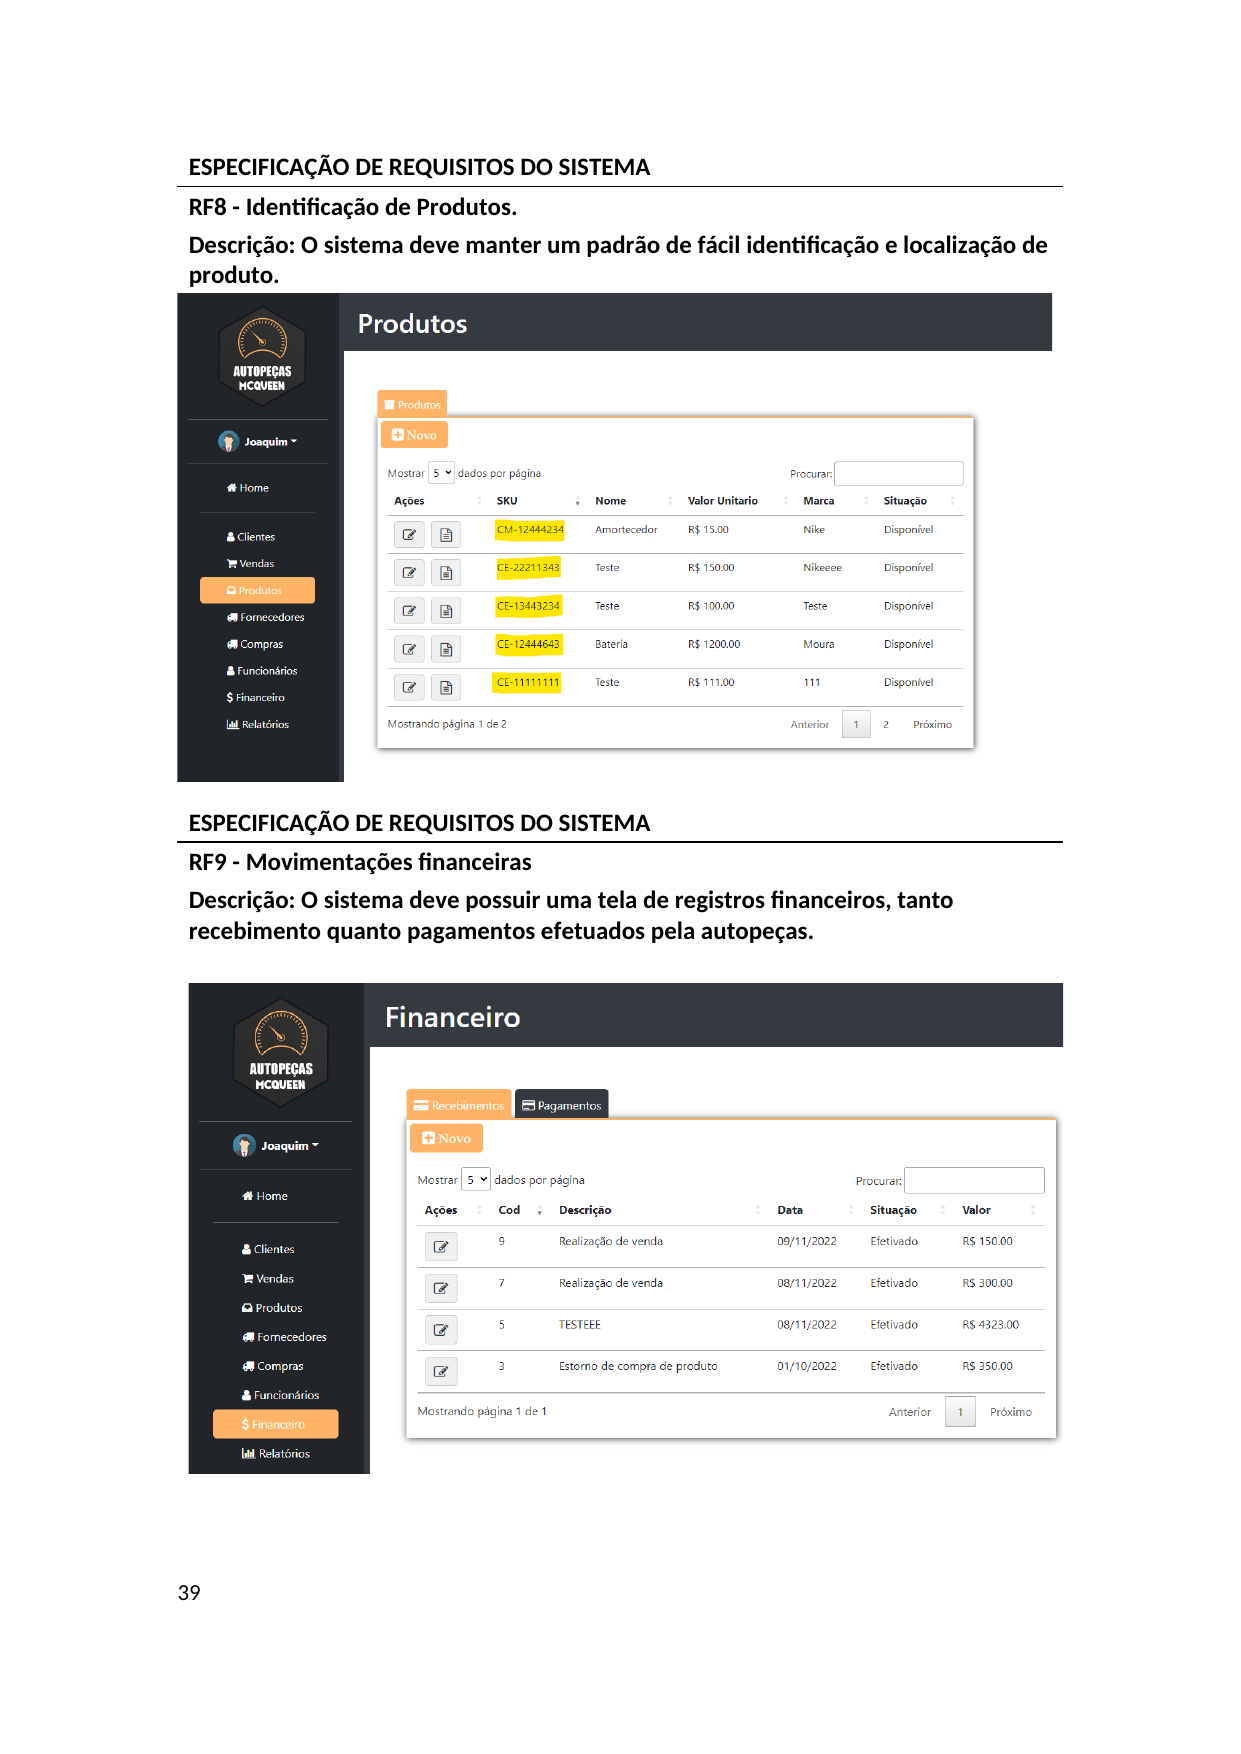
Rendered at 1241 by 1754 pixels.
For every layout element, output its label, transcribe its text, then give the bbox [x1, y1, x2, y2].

picture [188, 983, 1064, 1474]
table_cell RF8 - Identificação de Produtos. [177, 187, 1063, 225]
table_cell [177, 881, 1063, 1546]
table_header ESPECIFICAÇÃO DE REQUISITOS DO SISTEMA [177, 148, 1063, 186]
table_cell Descrição: O sistema deve manter um padrão de fácil identificação e localização de produto. [177, 225, 1063, 294]
table_cell RF9 - Movimentações financeiras [177, 843, 1063, 881]
picture [177, 293, 1053, 782]
table_header ESPECIFICAÇÃO DE REQUISITOS DO SISTEMA [177, 803, 1063, 841]
